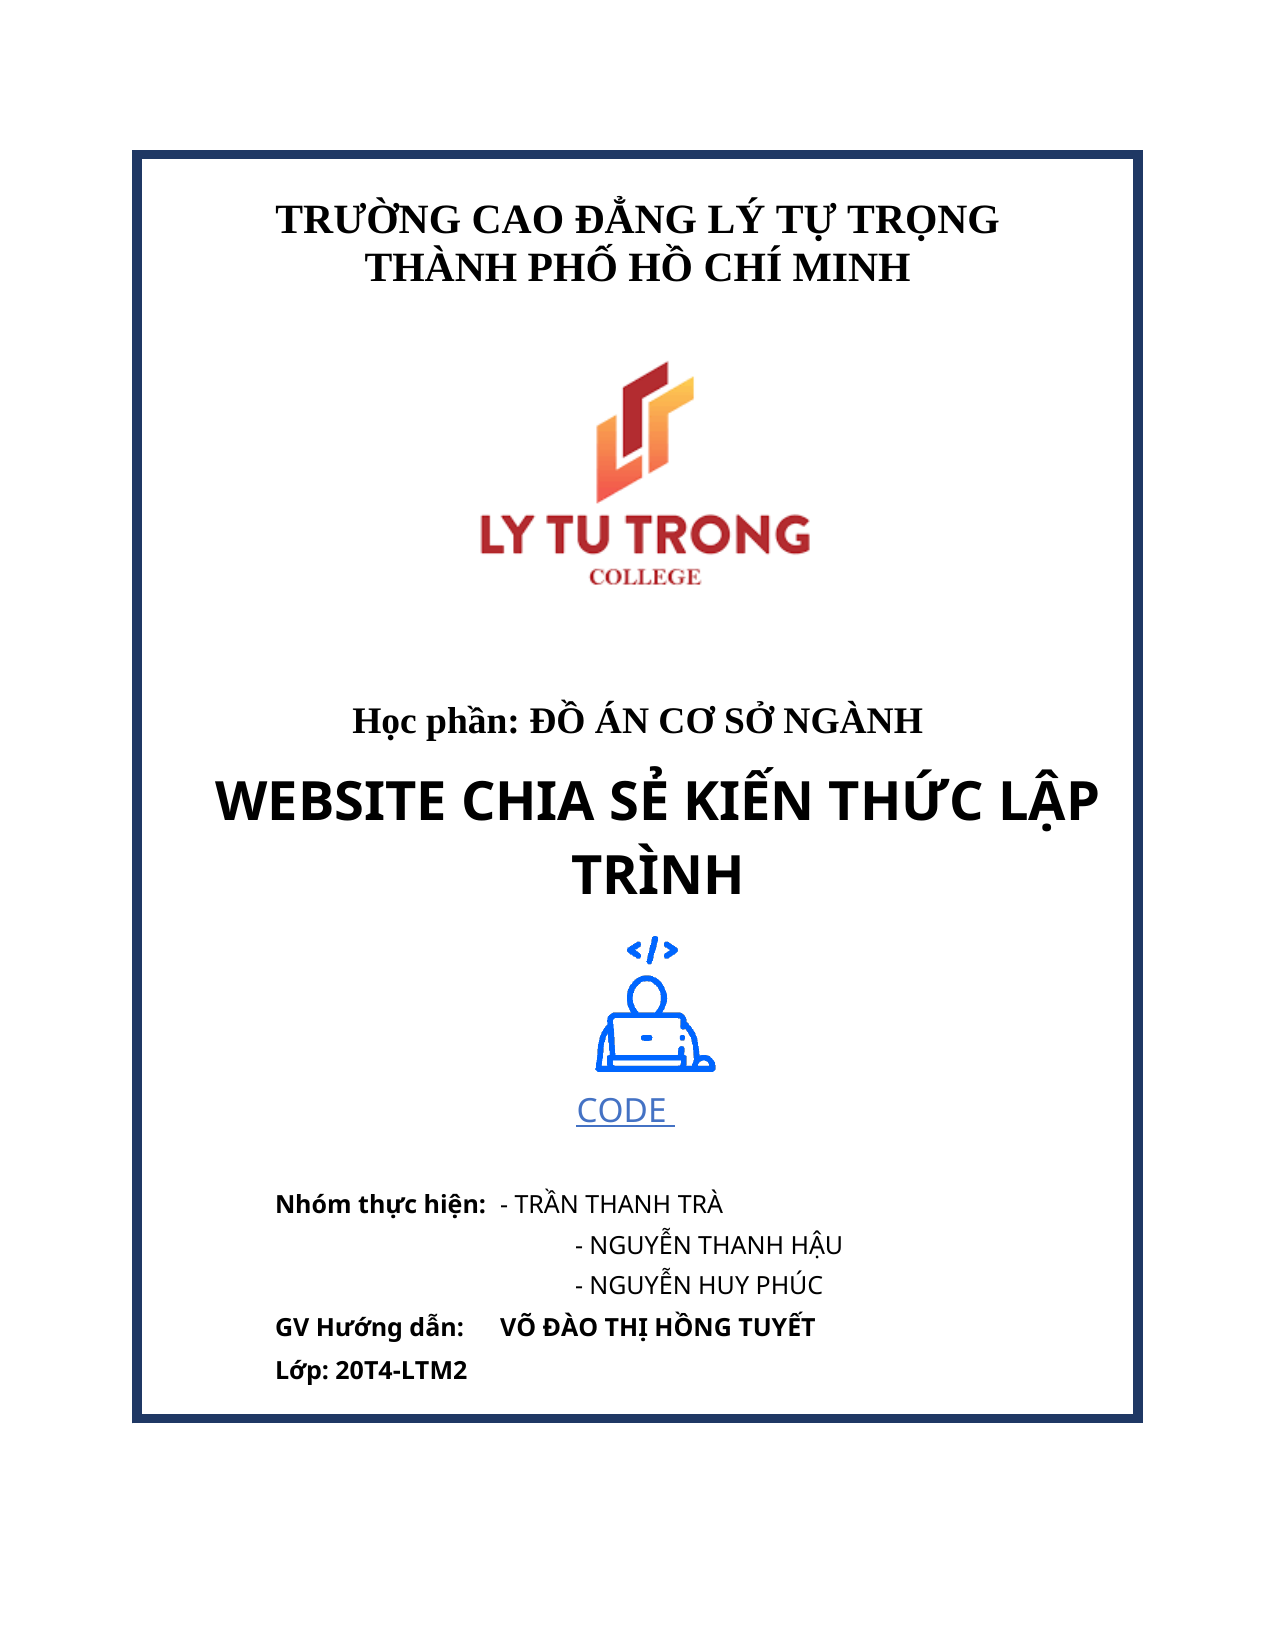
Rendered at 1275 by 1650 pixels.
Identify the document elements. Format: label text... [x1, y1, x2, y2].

text THÀNH PHỐ HỒ CHÍ MINH [150, 243, 1125, 291]
picture [462, 327, 813, 677]
text Học phần: ĐỒ ÁN CƠ SỞ NGÀNH [150, 698, 1125, 741]
picture [562, 911, 748, 1096]
text TRƯỜNG CAO ĐẲNG LÝ TỰ TRỌNG [150, 195, 1125, 243]
